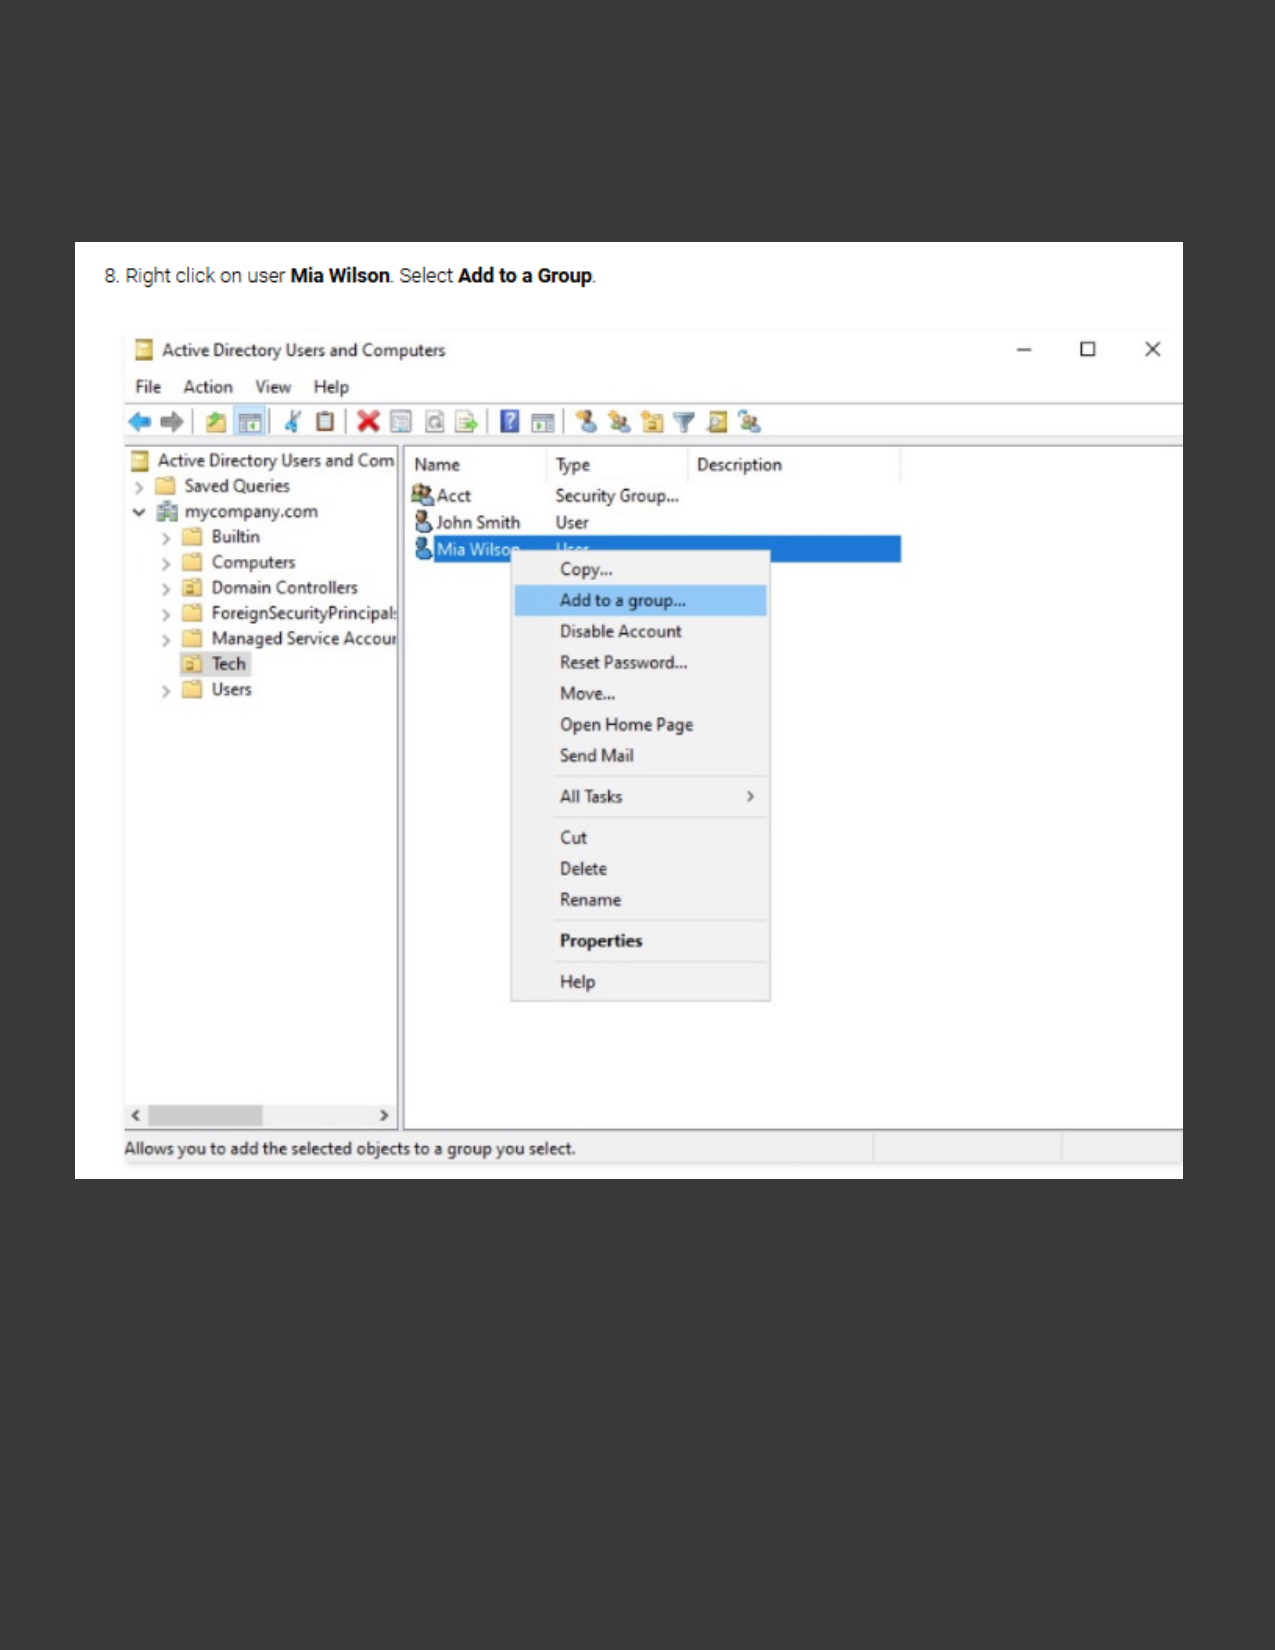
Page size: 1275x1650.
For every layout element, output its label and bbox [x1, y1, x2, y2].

picture [75, 242, 1183, 1179]
